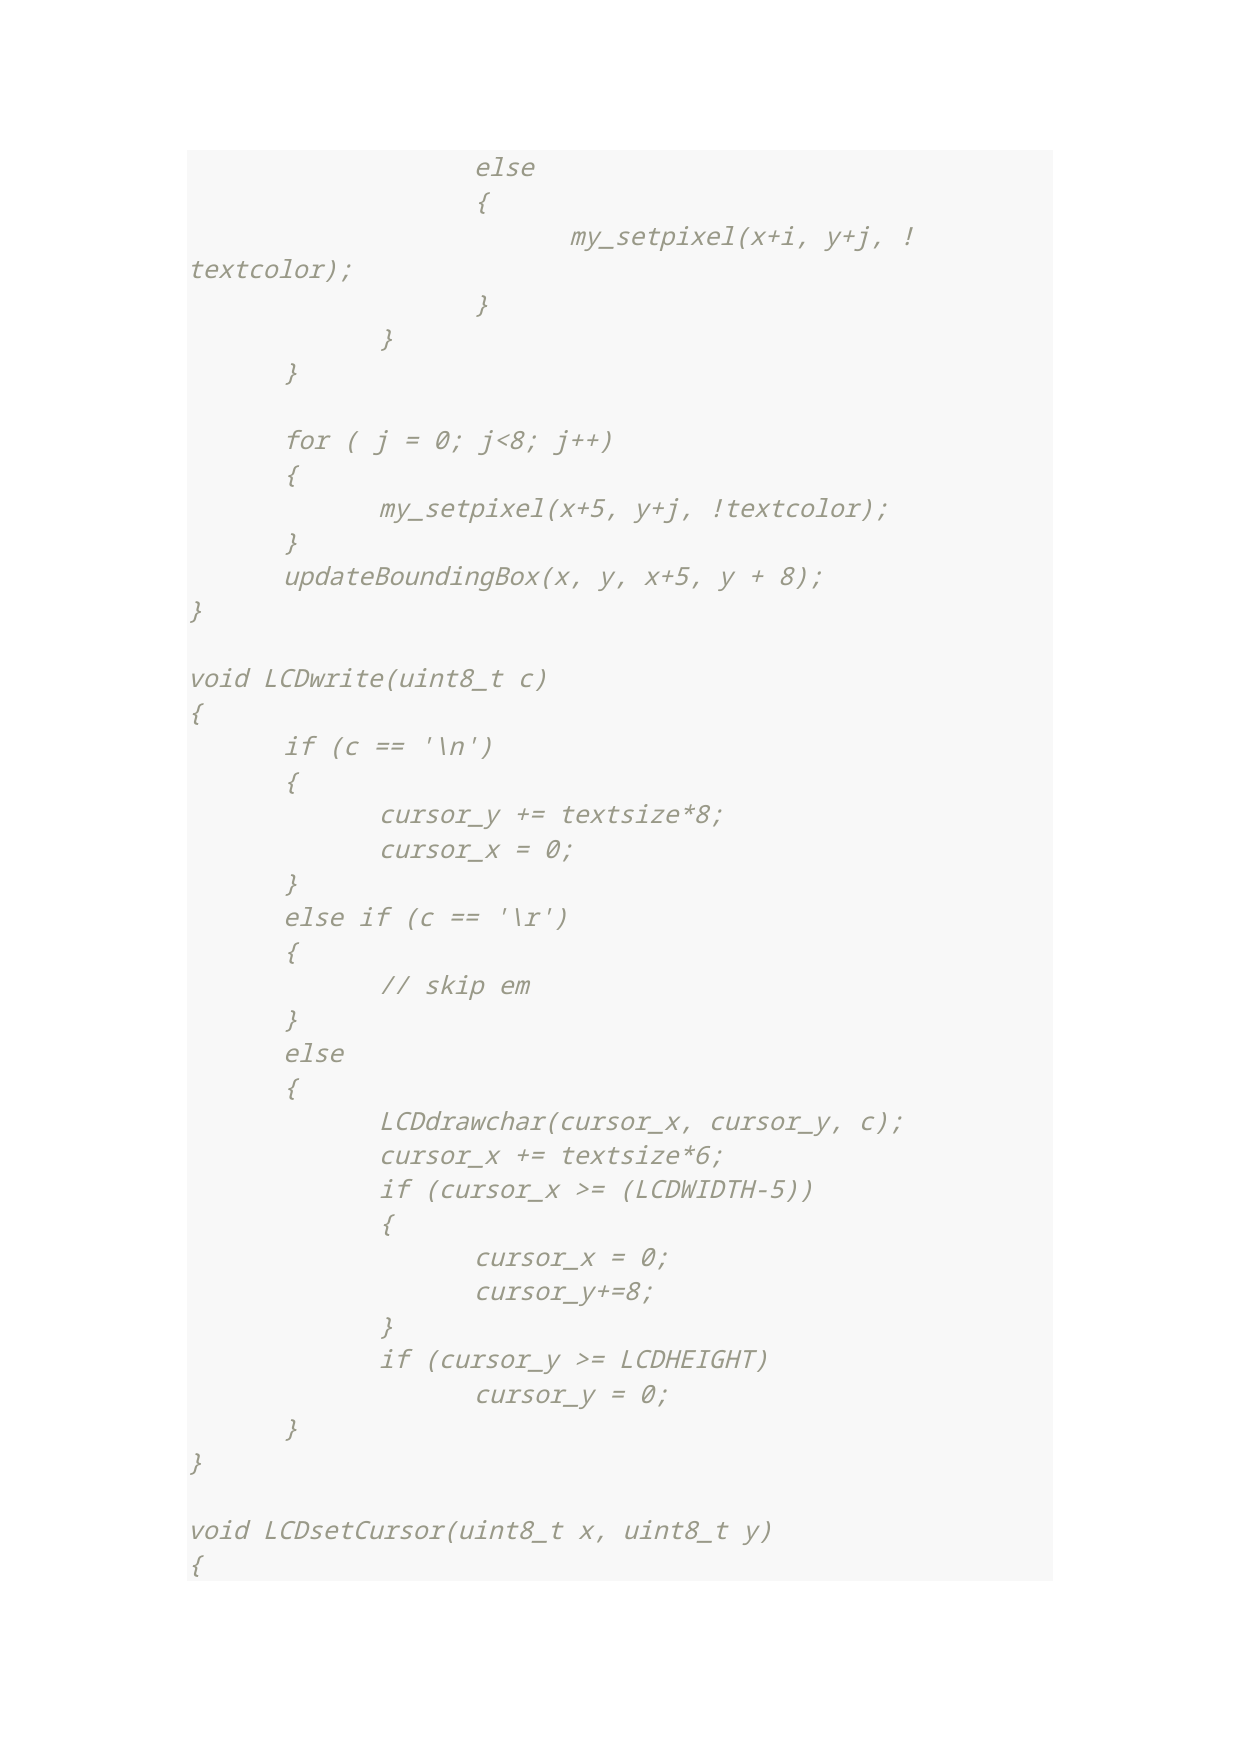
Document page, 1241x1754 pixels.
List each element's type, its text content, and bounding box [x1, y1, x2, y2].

text my_setpixel(x+5, y+j, !textcolor); [187, 491, 1053, 525]
text } [187, 286, 1053, 320]
text my_setpixel(x+i, y+j, !textcolor); [187, 218, 1053, 286]
text cursor_x = 0; [187, 831, 1053, 865]
text } [187, 1444, 1053, 1478]
text } [187, 1308, 1053, 1342]
text updateBoundingBox(x, y, x+5, y + 8); [187, 559, 1053, 593]
text for ( j = 0; j<8; j++) [187, 422, 1053, 457]
text { [187, 457, 1053, 491]
text { [187, 933, 1053, 967]
text else [187, 1036, 1053, 1070]
text cursor_x += textsize*6; [187, 1138, 1053, 1172]
text } [187, 865, 1053, 899]
text void LCDsetCursor(uint8_t x, uint8_t y) [187, 1512, 1053, 1547]
text else [187, 150, 1053, 184]
text else if (c == '\r') [187, 899, 1053, 933]
text cursor_x = 0; [187, 1240, 1053, 1274]
text { [187, 763, 1053, 797]
text void LCDwrite(uint8_t c) [187, 661, 1053, 695]
text } [187, 1410, 1053, 1444]
text { [187, 695, 1053, 729]
text } [187, 1002, 1053, 1036]
text if (cursor_x >= (LCDWIDTH-5)) [187, 1172, 1053, 1206]
text cursor_y = 0; [187, 1376, 1053, 1410]
text LCDdrawchar(cursor_x, cursor_y, c); [187, 1104, 1053, 1138]
text { [187, 1070, 1053, 1104]
text { [187, 184, 1053, 218]
text { [187, 1547, 1053, 1581]
text if (c == '\n') [187, 729, 1053, 763]
text } [187, 525, 1053, 559]
text } [187, 593, 1053, 627]
text { [187, 1206, 1053, 1240]
text } [187, 354, 1053, 388]
text cursor_y += textsize*8; [187, 797, 1053, 831]
text if (cursor_y >= LCDHEIGHT) [187, 1342, 1053, 1376]
text cursor_y+=8; [187, 1274, 1053, 1308]
text // skip em [187, 967, 1053, 1002]
text } [187, 320, 1053, 354]
